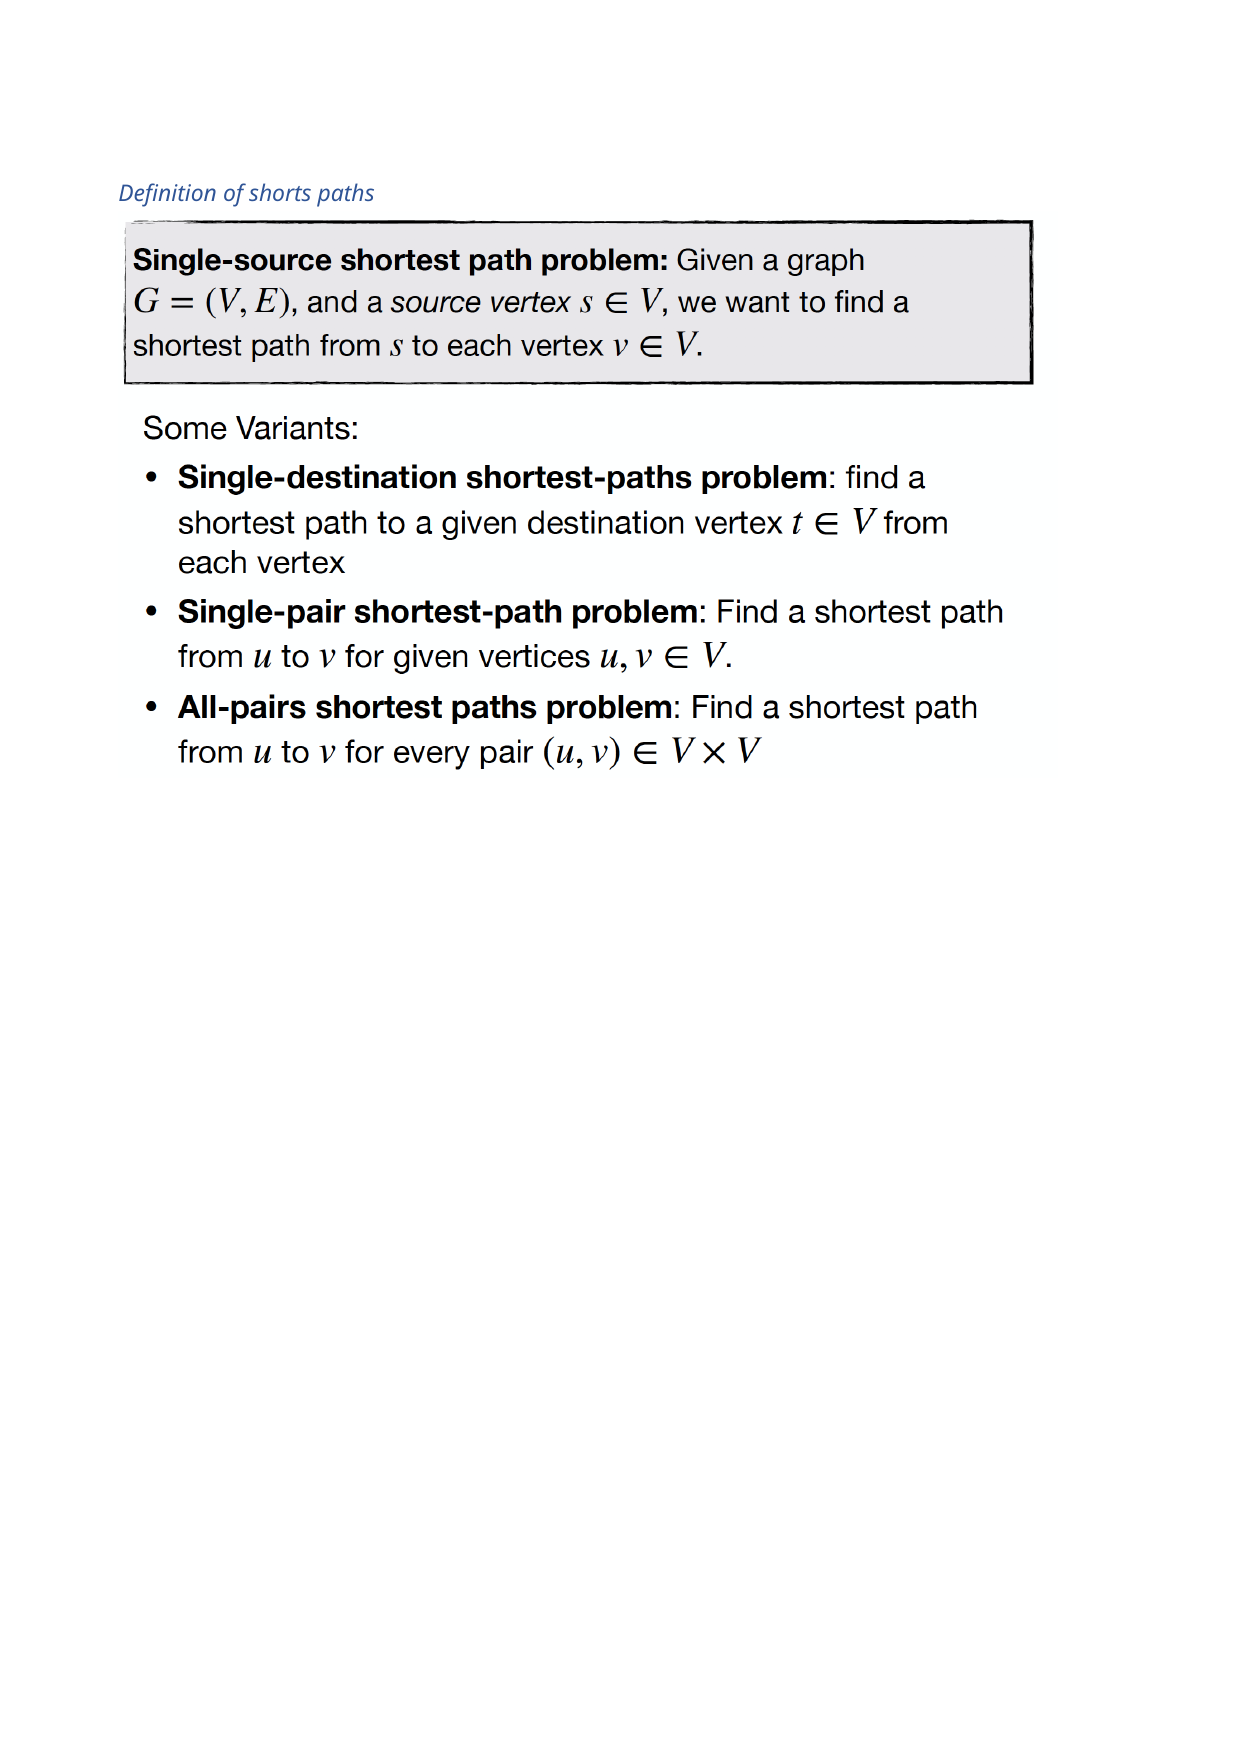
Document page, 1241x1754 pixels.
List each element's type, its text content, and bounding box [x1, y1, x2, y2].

subtitle Definition of shorts paths [118, 177, 1122, 208]
picture [118, 211, 1059, 778]
